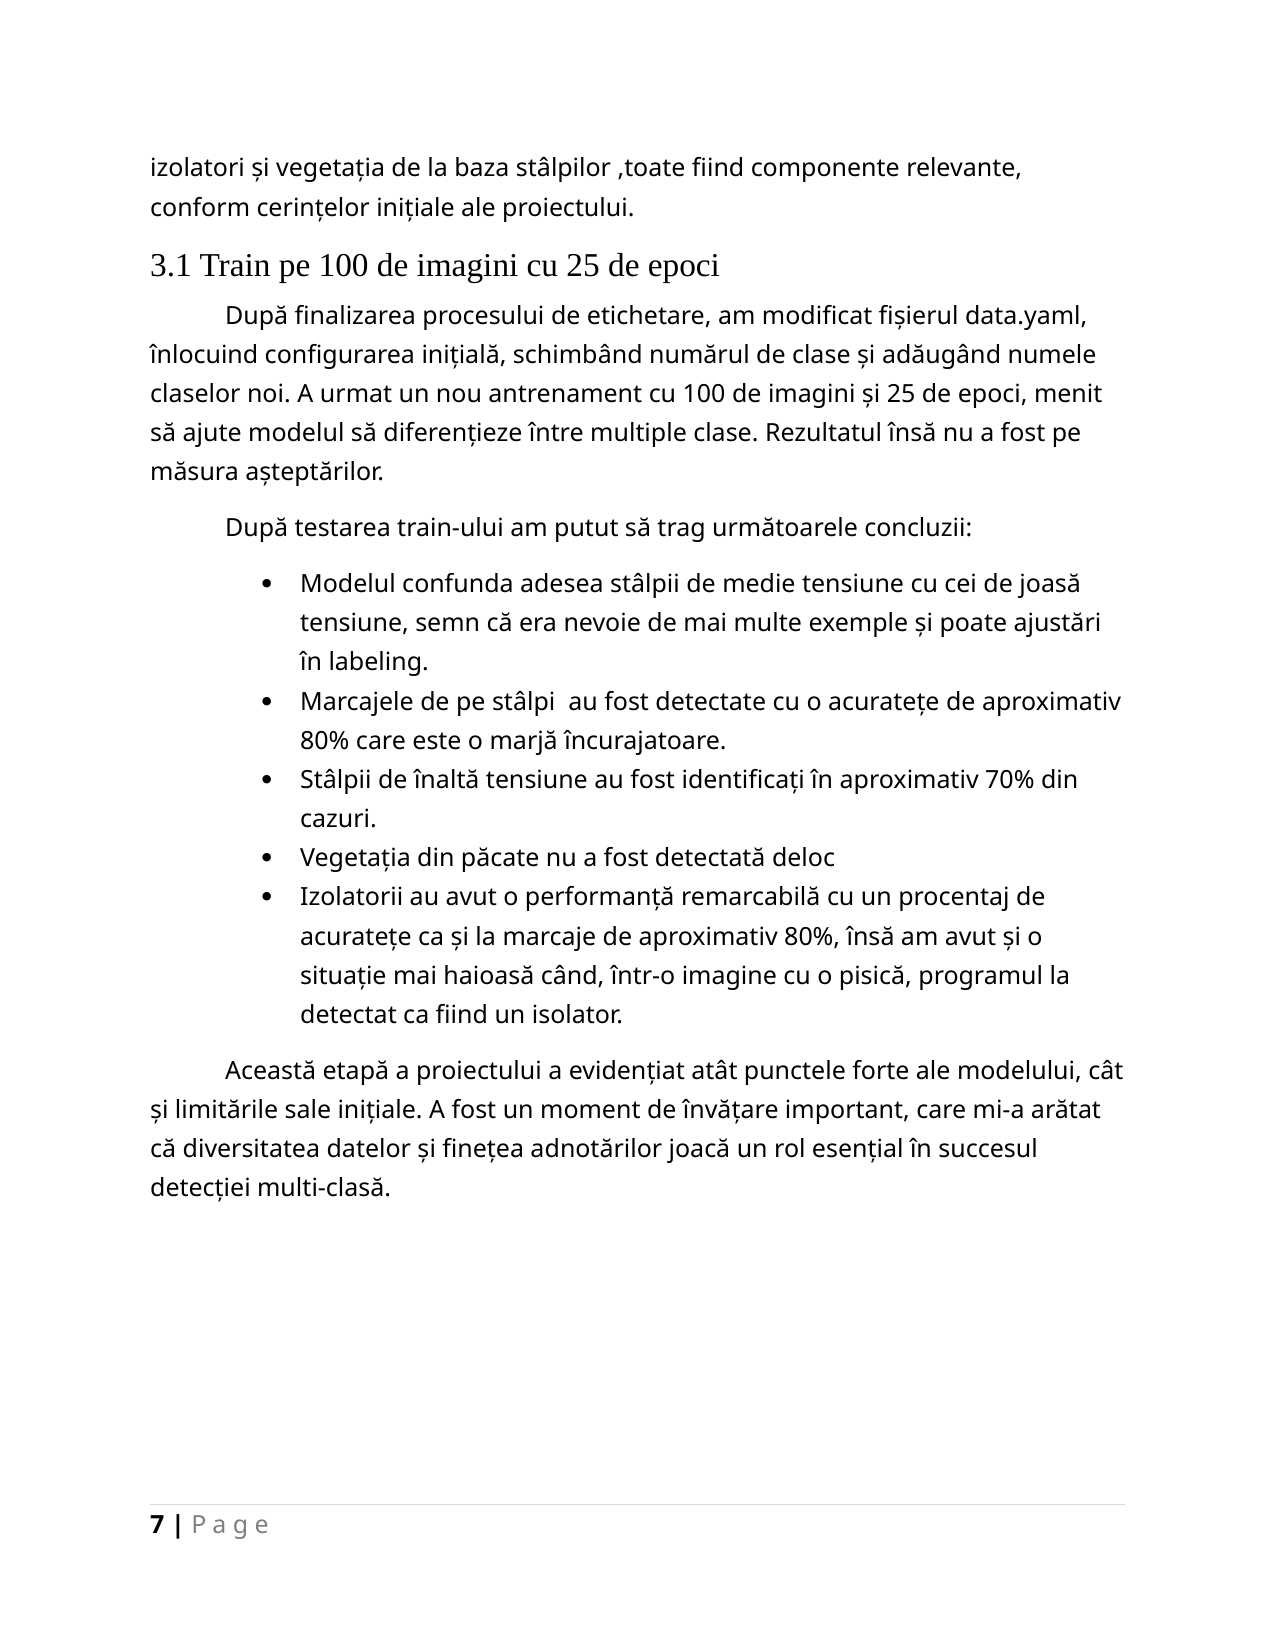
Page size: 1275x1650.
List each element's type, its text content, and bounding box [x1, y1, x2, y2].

text După testarea train-ului am putut să trag următoarele concluzii: [150, 510, 1125, 544]
text Această etapă a proiectului a evidențiat atât punctele forte ale modelului, cât și limitările sale inițiale. A fost un moment de învățare important, care mi-a arătat că diversitatea datelor și finețea adnotărilor joacă un rol esențial în succesul detecției multi-clasă. [150, 1052, 1125, 1204]
list Modelul confunda adesea stâlpii de medie tensiune cu cei de joasă tensiune, semn că era nevoie de mai multe exemple și poate ajustări în labeling. [262, 566, 1125, 678]
text După finalizarea procesului de etichetare, am modificat fișierul data.yaml, înlocuind configurarea inițială, schimbând numărul de clase și adăugând numele claselor noi. A urmat un nou antrenament cu 100 de imagini și 25 de epoci, menit să ajute modelul să diferențieze între multiple clase. Rezultatul însă nu a fost pe măsura așteptărilor. [150, 297, 1125, 488]
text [150, 150, 1125, 223]
list Marcajele de pe stâlpi au fost detectate cu o acuratețe de aproximativ 80% care este o marjă încurajatoare. [262, 683, 1125, 756]
list Izolatorii au avut o performanță remarcabilă cu un procentaj de acuratețe ca și la marcaje de aproximativ 80%, însă am avut și o situație mai haioasă când, într-o imagine cu o pisică, programul la detectat ca fiind un isolator. [262, 879, 1125, 1031]
list Stâlpii de înaltă tensiune au fost identificați în aproximativ 70% din cazuri. [262, 762, 1125, 835]
subtitle 3.1 Train pe 100 de imagini cu 25 de epoci [150, 245, 1125, 283]
list Vegetația din păcate nu a fost detectată deloc [262, 840, 1125, 874]
